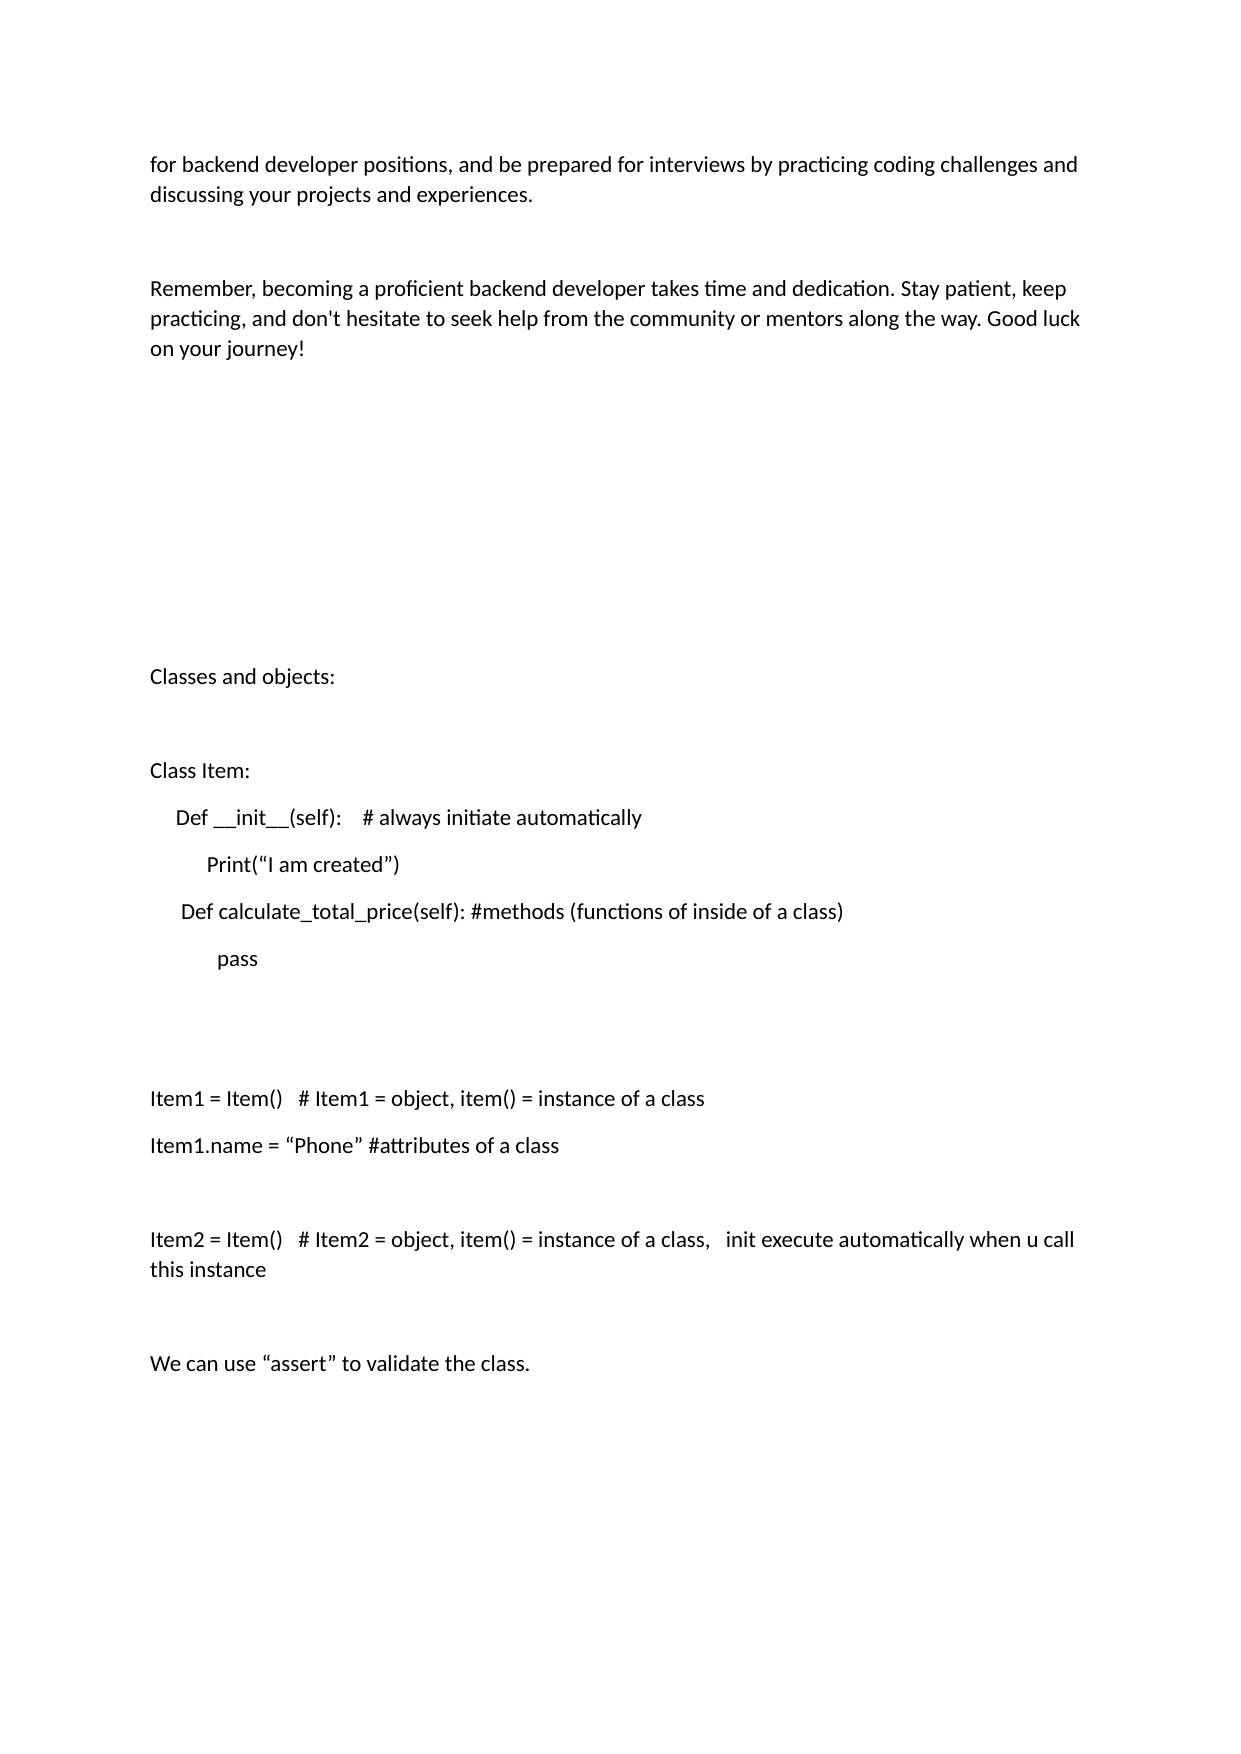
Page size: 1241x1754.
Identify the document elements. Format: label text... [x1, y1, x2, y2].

text Print(“I am created”) [150, 850, 1090, 878]
text pass [150, 944, 1090, 972]
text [150, 150, 1090, 208]
text We can use “assert” to validate the class. [150, 1349, 1090, 1377]
text Class Item: [150, 756, 1090, 784]
text Item1.name = “Phone” #attributes of a class [150, 1131, 1090, 1159]
text Item1 = Item() # Item1 = object, item() = instance of a class [150, 1084, 1090, 1112]
text Def __init__(self): # always initiate automatically [150, 803, 1090, 831]
text Classes and objects: [150, 662, 1090, 691]
text Item2 = Item() # Item2 = object, item() = instance of a class, init execute automatically when u call this instance [150, 1225, 1090, 1283]
text Def calculate_total_price(self): #methods (functions of inside of a class) [150, 897, 1090, 925]
text Remember, becoming a proficient backend developer takes time and dedication. Stay patient, keep practicing, and don't hesitate to seek help from the community or mentors along the way. Good luck on your journey! [150, 274, 1090, 362]
